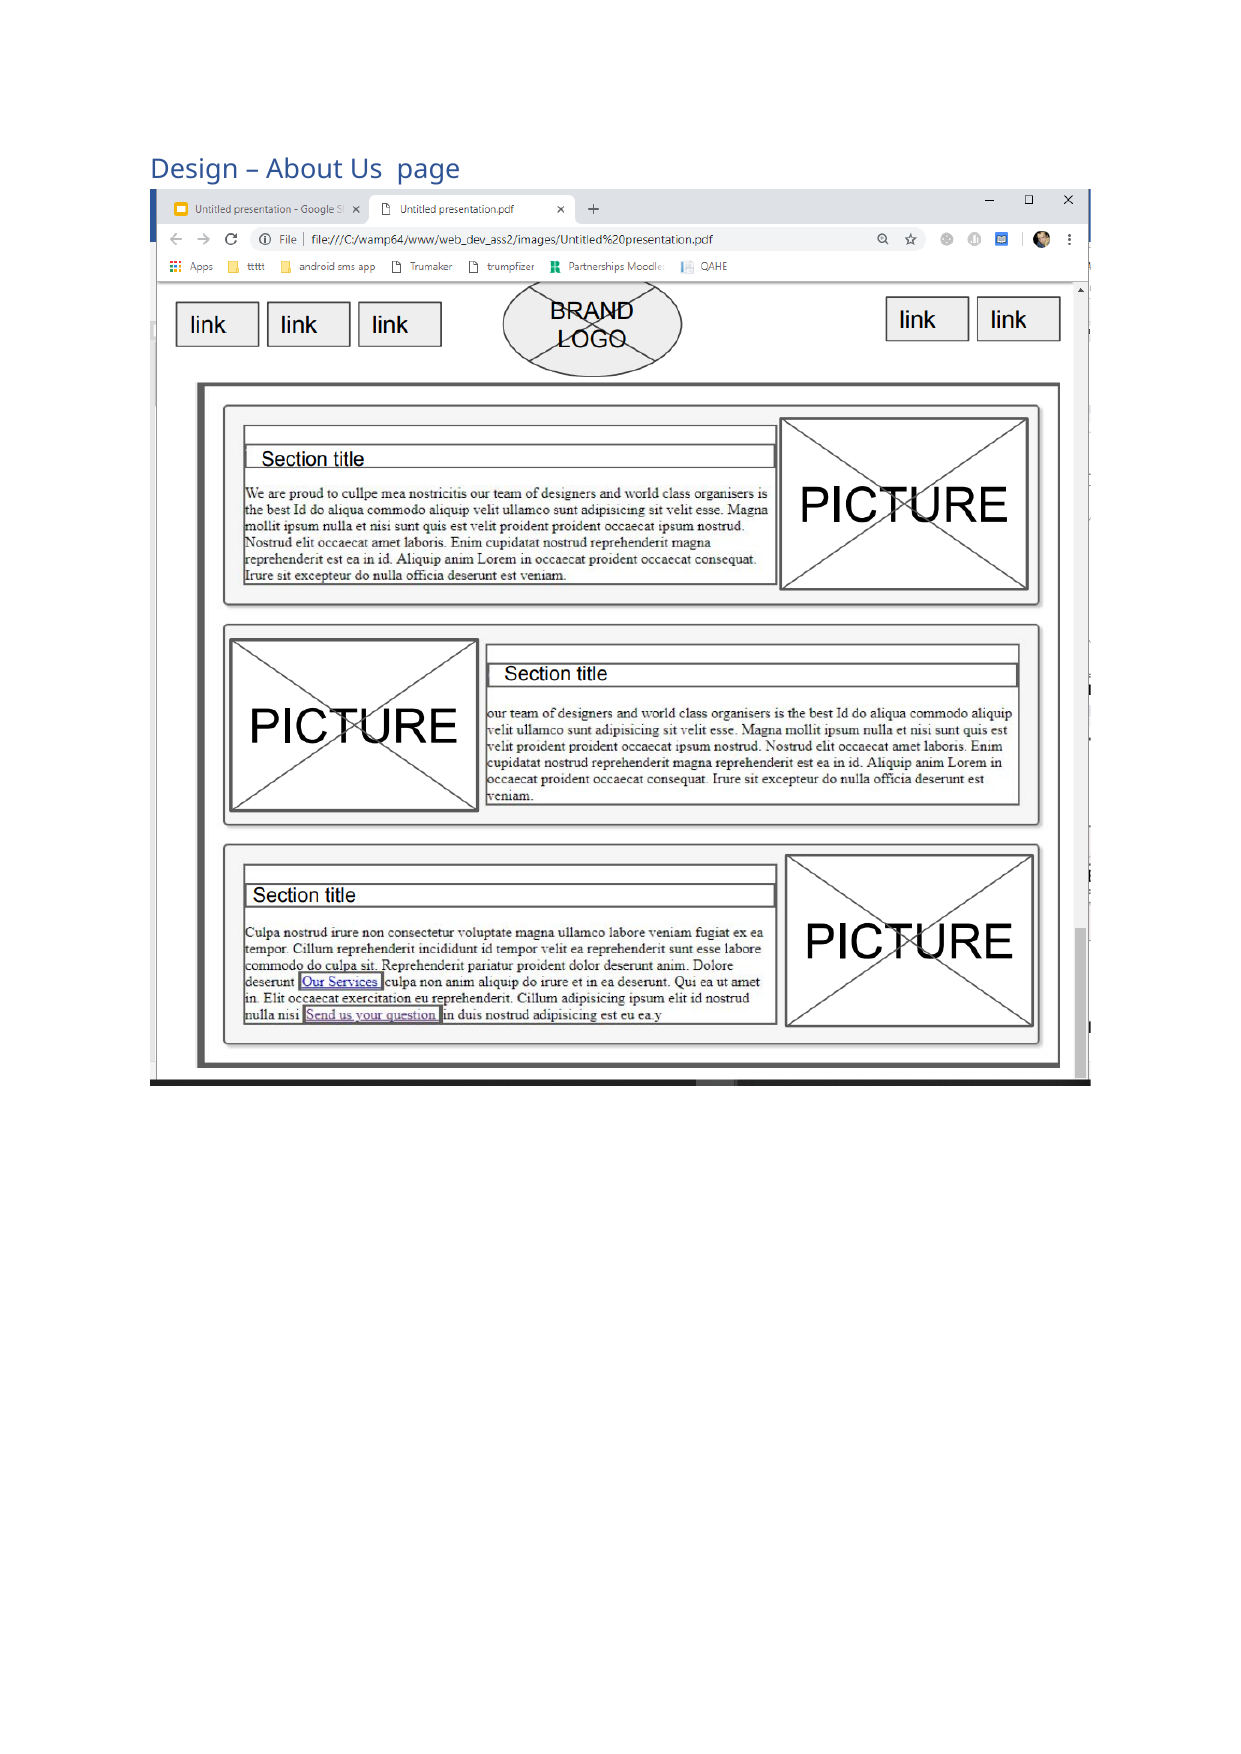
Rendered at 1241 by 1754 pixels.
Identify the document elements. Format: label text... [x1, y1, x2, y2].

subtitle Design – About Us page [150, 150, 1090, 187]
picture [150, 189, 1091, 1086]
